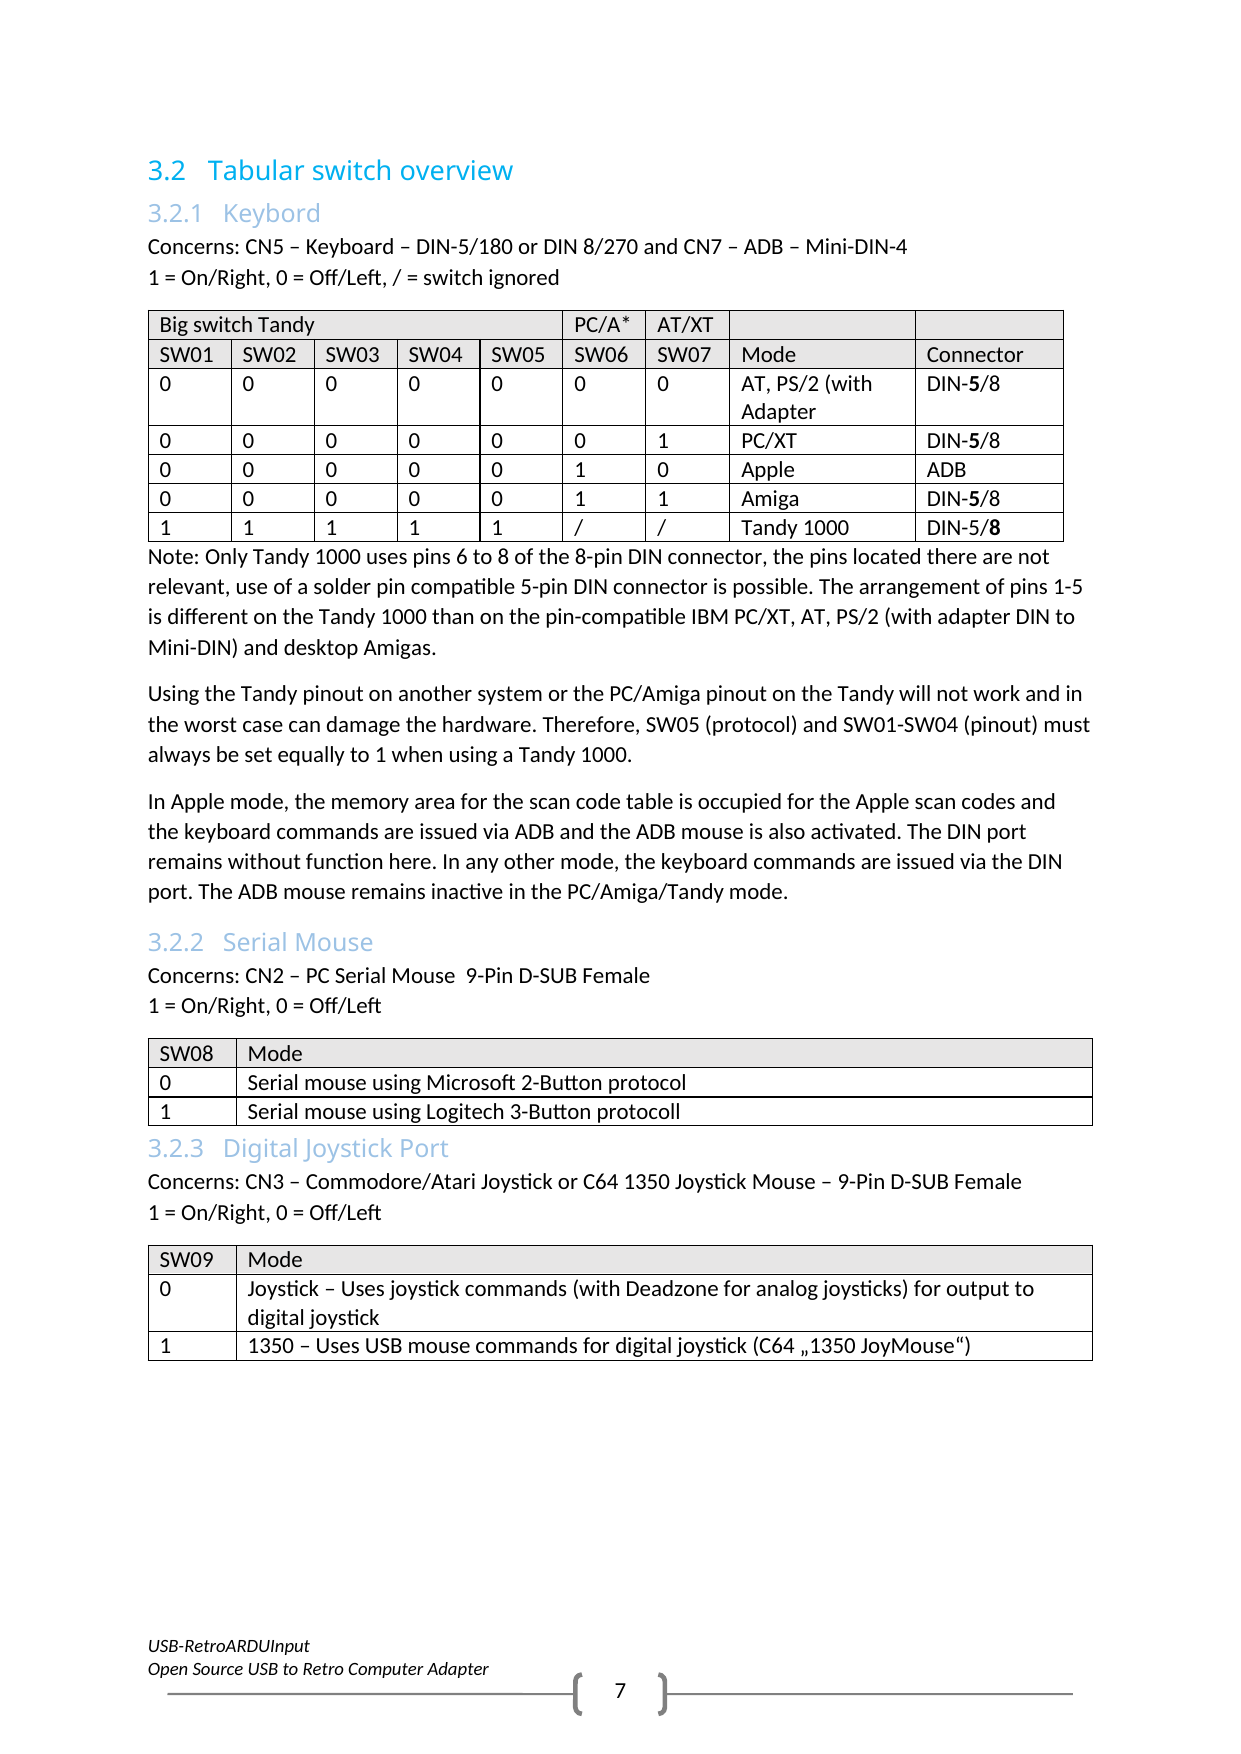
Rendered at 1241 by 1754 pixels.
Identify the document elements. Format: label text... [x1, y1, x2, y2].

table_header PC/A* [563, 311, 645, 339]
table_cell SW07 [646, 340, 729, 368]
table_cell 0 [398, 426, 479, 454]
table_cell PC/XT [730, 426, 915, 454]
table_header Mode [237, 1246, 1092, 1273]
table_cell DIN-5/8 [916, 513, 1063, 541]
table_header SW09 [149, 1246, 236, 1273]
table_cell / [563, 513, 645, 541]
subtitle Serial Mouse [148, 924, 1093, 958]
table_cell DIN-5/8 [916, 484, 1063, 512]
table_cell Amiga [730, 484, 915, 512]
table_cell / [646, 513, 729, 541]
table_cell 0 [646, 455, 729, 483]
text Concerns: CN2 – PC Serial Mouse 9-Pin D-SUB Female 1 = On/Right, 0 = Off/Left [148, 961, 1093, 1019]
table_cell Apple [730, 455, 915, 483]
table_header [730, 311, 915, 339]
text Note: Only Tandy 1000 uses pins 6 to 8 of the 8-pin DIN connector, the pins located there are not relevant, use of a solder pin compatible 5-pin DIN connector is possible. The arrangement of pins 1-5 is different on the Tandy 1000 than on the pin-compatible IBM PC/XT, AT, PS/2 (with adapter DIN to Mini-DIN) and desktop Amigas. [148, 542, 1093, 661]
table_cell SW05 [481, 340, 562, 368]
table_cell Mode [730, 340, 915, 368]
table_cell 0 [563, 369, 645, 425]
table_cell SW04 [398, 340, 479, 368]
table_cell 0 [149, 1275, 236, 1331]
table_cell 0 [149, 455, 231, 483]
table_cell 0 [315, 426, 397, 454]
table_cell Serial mouse using Logitech 3-Button protocoll [237, 1098, 1092, 1125]
table_cell 1 [646, 426, 729, 454]
table_cell ADB [916, 455, 1063, 483]
table_cell 0 [398, 369, 479, 425]
table_header Mode [237, 1039, 1092, 1067]
table_cell 1 [646, 484, 729, 512]
table_cell 0 [149, 484, 231, 512]
table_cell 1 [563, 484, 645, 512]
subtitle Keybord [148, 196, 1093, 230]
table_cell 0 [481, 455, 562, 483]
table_cell 0 [315, 484, 397, 512]
table_cell SW06 [563, 340, 645, 368]
table_cell SW03 [315, 340, 397, 368]
text In Apple mode, the memory area for the scan code table is occupied for the Apple scan codes and the keyboard commands are issued via ADB and the ADB mouse is also activated. The DIN port remains without function here. In any other mode, the keyboard commands are issued via the DIN port. The ADB mouse remains inactive in the PC/Amiga/Tandy mode. [148, 787, 1093, 906]
table_cell 0 [563, 426, 645, 454]
table_cell 0 [315, 455, 397, 483]
text Using the Tandy pinout on another system or the PC/Amiga pinout on the Tandy will not work and in the worst case can damage the hardware. Therefore, SW05 (protocol) and SW01-SW04 (pinout) must always be set equally to 1 when using a Tandy 1000. [148, 679, 1093, 768]
table_cell 1 [315, 513, 397, 541]
subtitle Digital Joystick Port [148, 1131, 1093, 1165]
table_cell Tandy 1000 [730, 513, 915, 541]
table_cell Connector [916, 340, 1063, 368]
table_cell 0 [232, 369, 314, 425]
table_cell 1 [149, 1098, 236, 1125]
table_cell 1 [563, 455, 645, 483]
table_cell 0 [398, 455, 479, 483]
table_cell 1 [232, 513, 314, 541]
table_cell 0 [149, 1068, 236, 1096]
subtitle Tabular switch overview [148, 152, 1093, 189]
table_header SW08 [149, 1039, 236, 1067]
table_cell 0 [481, 426, 562, 454]
table_cell 0 [232, 455, 314, 483]
table_cell 0 [232, 484, 314, 512]
table_cell 1 [398, 513, 479, 541]
text Concerns: CN3 – Commodore/Atari Joystick or C64 1350 Joystick Mouse – 9-Pin D-SUB Female 1 = On/Right, 0 = Off/Left [148, 1167, 1093, 1226]
table_header AT/XT [646, 311, 729, 339]
table_cell 1 [149, 513, 231, 541]
table_cell 0 [232, 426, 314, 454]
table_cell 0 [149, 369, 231, 425]
text Concerns: CN5 – Keyboard – DIN-5/180 or DIN 8/270 and CN7 – ADB – Mini-DIN-4 1 = On/Right, 0 = Off/Left, / = switch ignored [148, 232, 1093, 291]
table_cell DIN-5/8 [916, 426, 1063, 454]
table_cell Serial mouse using Microsoft 2-Button protocol [237, 1068, 1092, 1096]
table_cell 0 [646, 369, 729, 425]
table_cell 0 [481, 369, 562, 425]
table_cell 1350 – Uses USB mouse commands for digital joystick (C64 „1350 JoyMouse“) [237, 1332, 1092, 1360]
table_cell SW01 [149, 340, 231, 368]
table_cell AT, PS/2 (with Adapter [730, 369, 915, 425]
table_cell SW02 [232, 340, 314, 368]
table_cell Joystick – Uses joystick commands (with Deadzone for analog joysticks) for output to digital joystick [237, 1275, 1092, 1331]
table_header Big switch Tandy [149, 311, 562, 339]
table_header [916, 311, 1063, 339]
table_cell DIN-5/8 [916, 369, 1063, 425]
table_cell 0 [149, 426, 231, 454]
table_cell 0 [398, 484, 479, 512]
table_cell 0 [315, 369, 397, 425]
table_cell 0 [481, 484, 562, 512]
table_cell 1 [149, 1332, 236, 1360]
table_cell 1 [481, 513, 562, 541]
